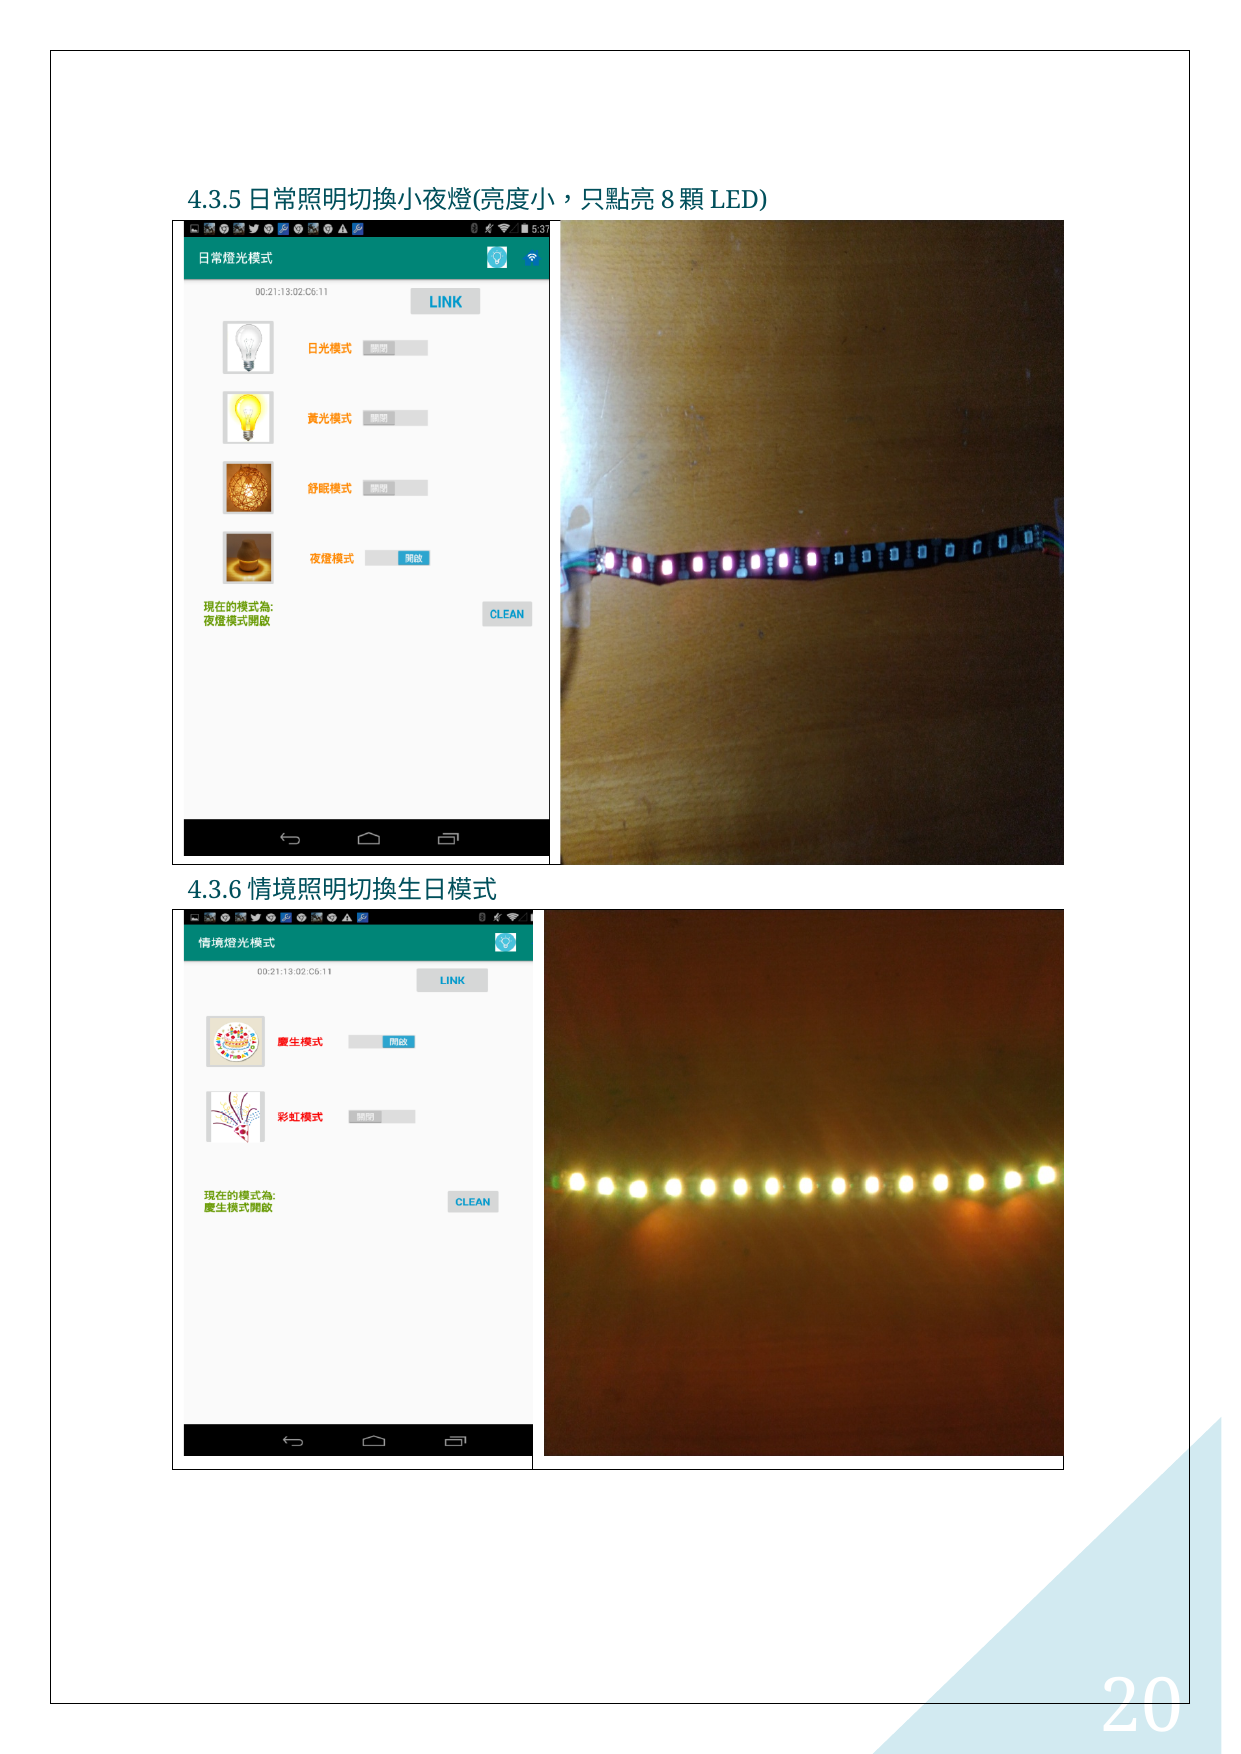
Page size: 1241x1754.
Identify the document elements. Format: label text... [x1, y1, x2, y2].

table_header [533, 910, 1063, 1469]
picture [183, 220, 550, 856]
subtitle 4.3.6情境照明切換生日模式 [187, 869, 1053, 906]
table_header [173, 910, 532, 1469]
picture [183, 910, 533, 1456]
picture [544, 910, 1064, 1456]
table_header [550, 221, 560, 864]
table_header [173, 221, 549, 864]
picture [560, 220, 1064, 865]
subtitle 4.3.5日常照明切換小夜燈(亮度小，只點亮8顆LED) [187, 180, 1053, 216]
